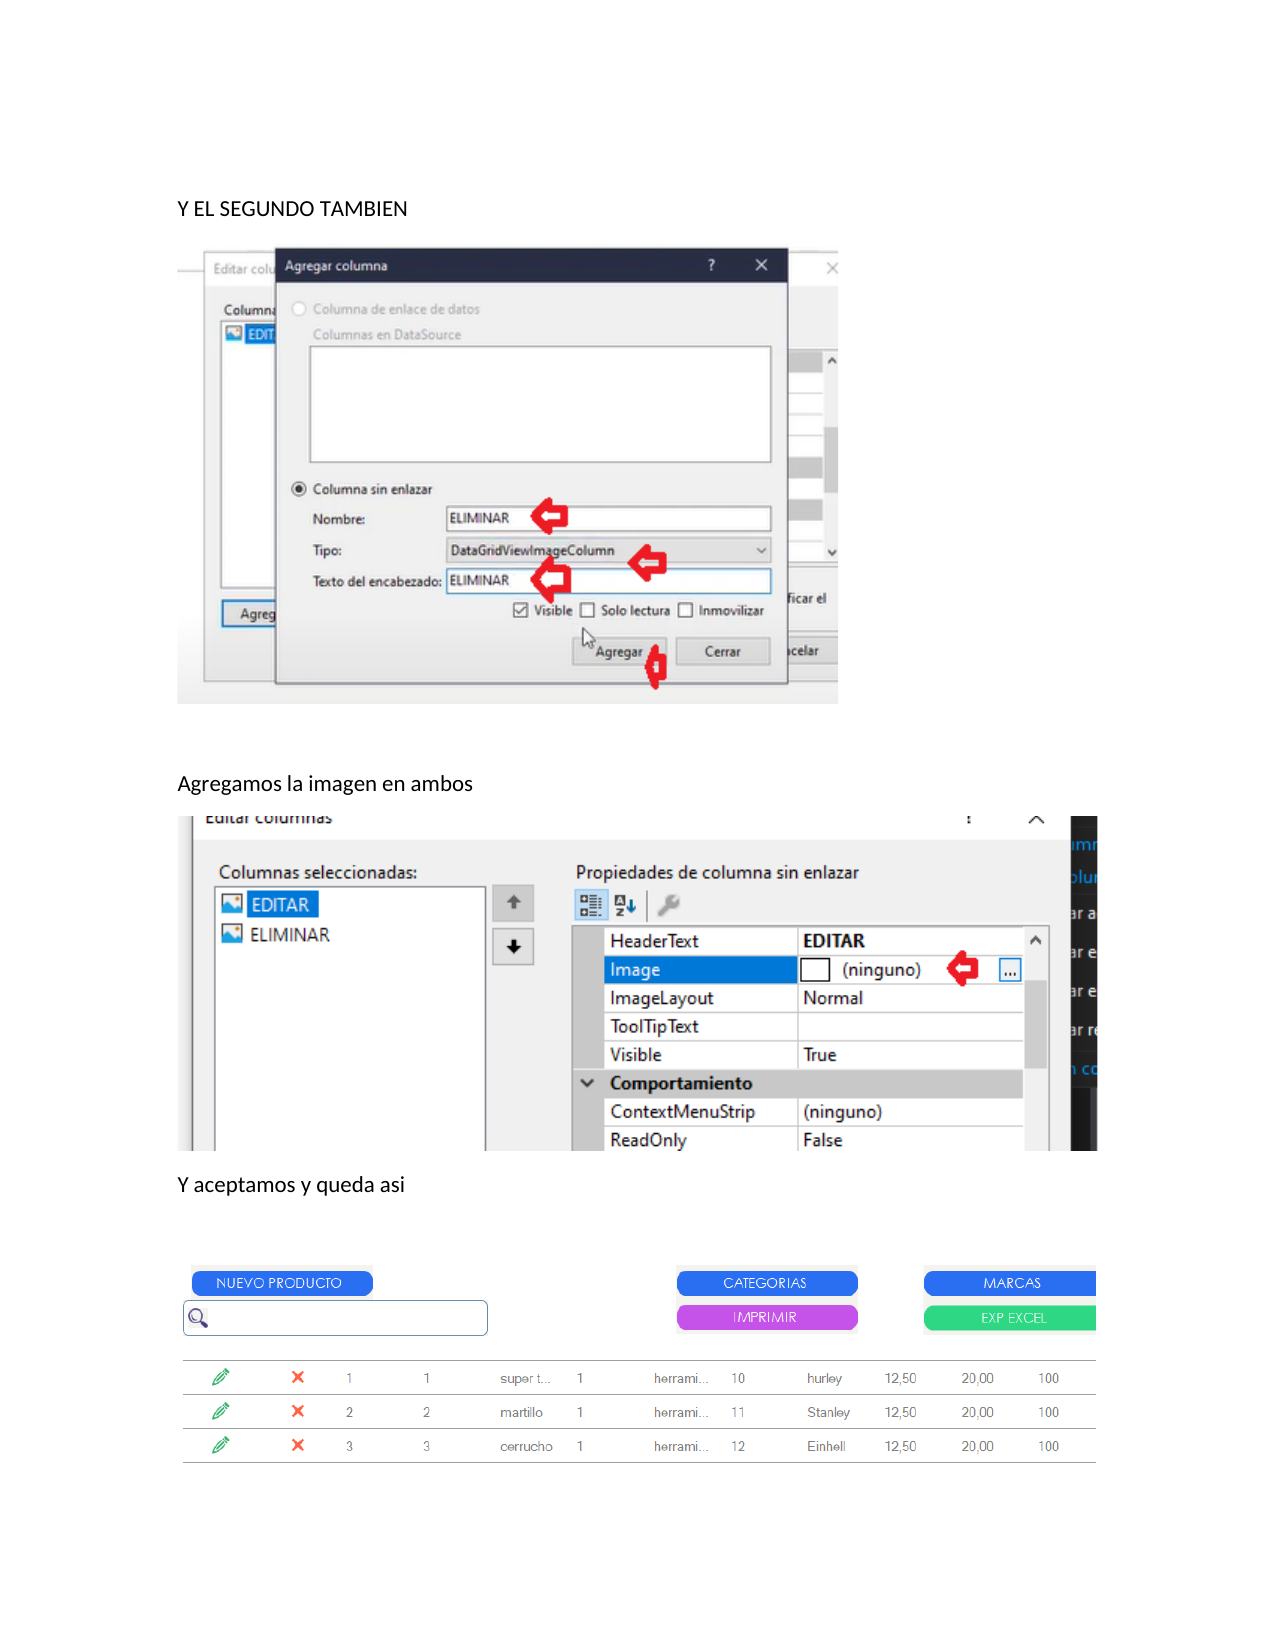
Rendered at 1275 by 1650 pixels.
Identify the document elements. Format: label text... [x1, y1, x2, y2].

text Y aceptamos y queda asi [177, 1170, 1098, 1198]
text Y EL SEGUNDO TAMBIEN [177, 194, 1098, 222]
picture [177, 1263, 1096, 1483]
picture [177, 241, 839, 704]
picture [177, 816, 1098, 1151]
text Agregamos la imagen en ambos [177, 769, 1098, 798]
